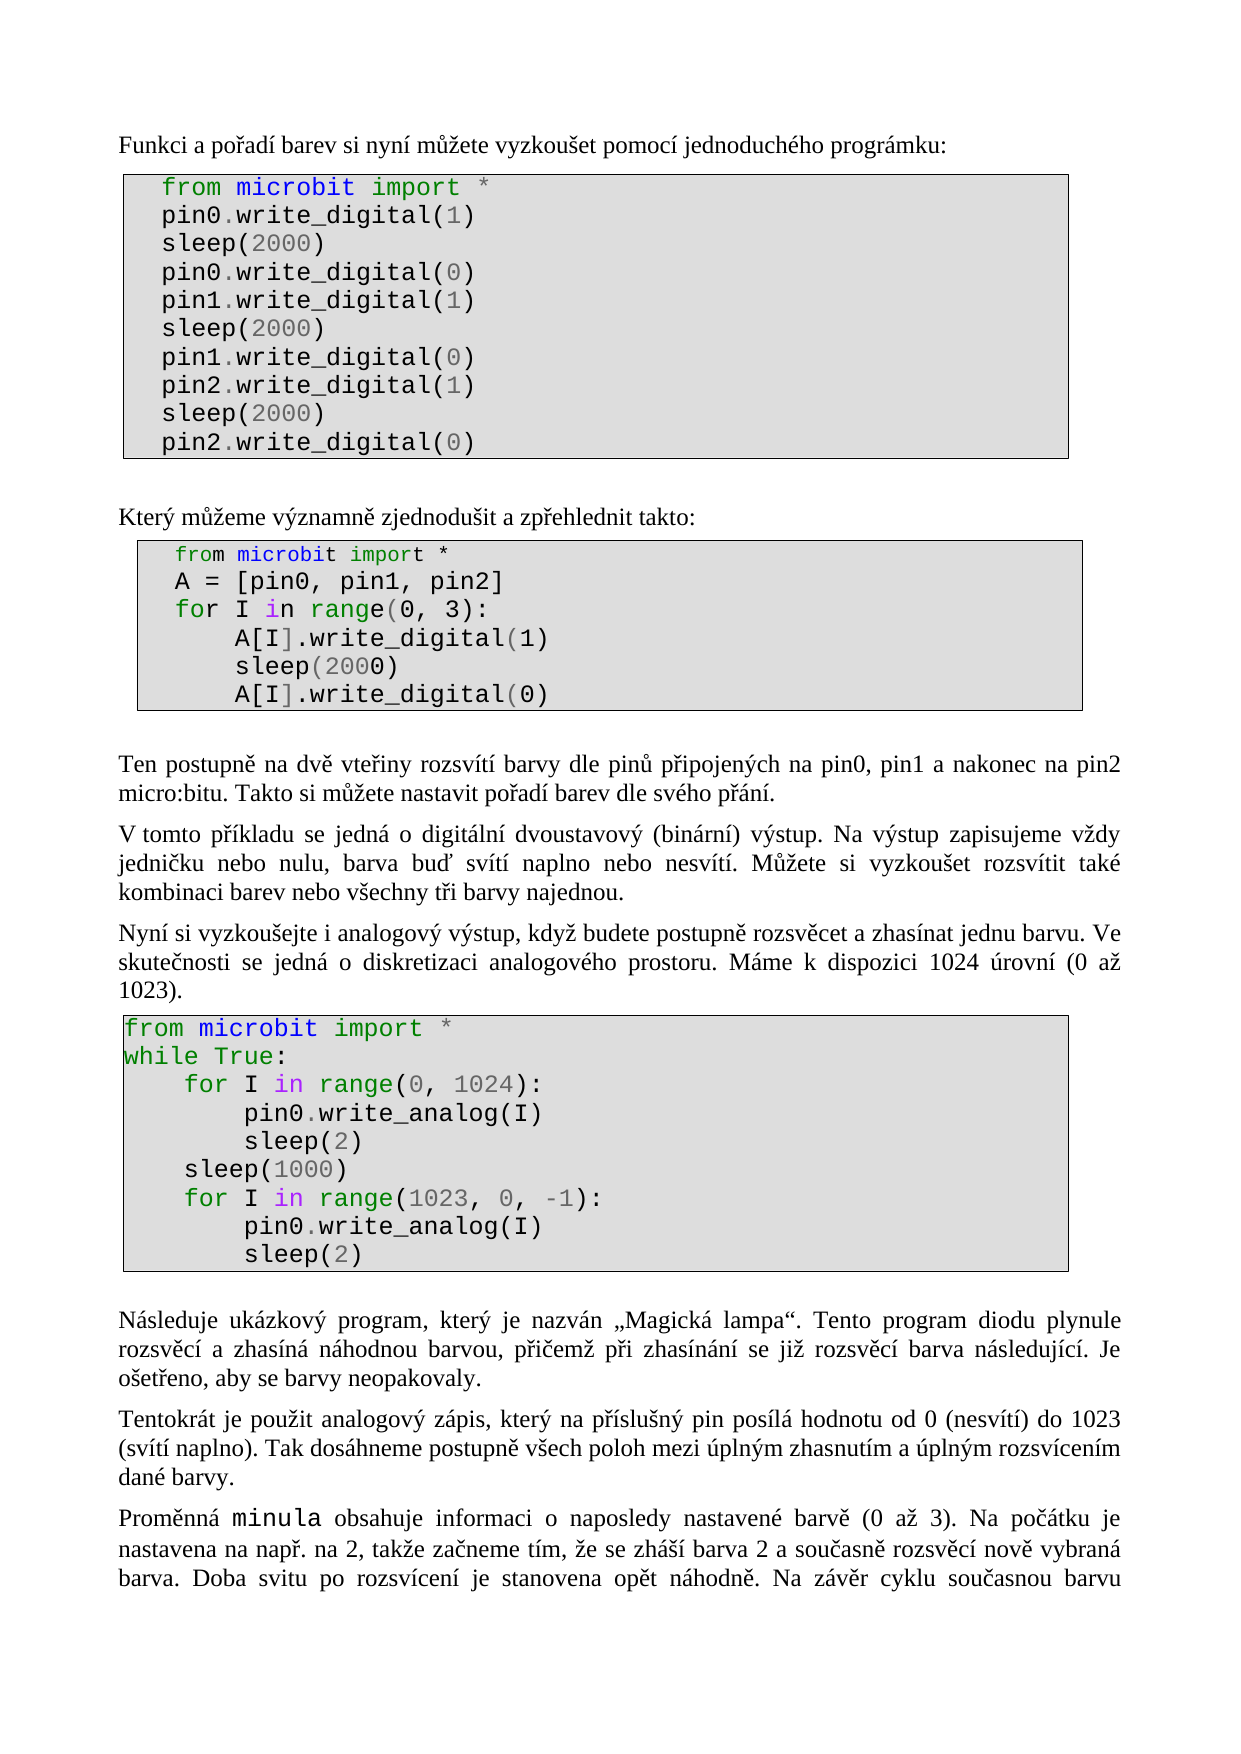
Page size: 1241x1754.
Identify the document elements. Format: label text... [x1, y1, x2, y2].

text Tentokrát je použit analogový zápis, který na příslušný pin posílá hodnotu od 0 (nesvítí) do 1023 (svítí naplno). Tak dosáhneme postupně všech poloh mezi úplným zhasnutím a úplným rozsvícením dané barvy. [118, 1404, 1122, 1491]
text Funkci a pořadí barev si nyní můžete vyzkoušet pomocí jednoduchého prográmku: [118, 131, 1122, 159]
text Ten postupně na dvě vteřiny rozsvítí barvy dle pinů připojených na pin0, pin1 a nakonec na pin2 micro:bitu. Takto si můžete nastavit pořadí barev dle svého přání. [118, 749, 1122, 807]
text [118, 1503, 1122, 1591]
text Nyní si vyzkoušejte i analogový výstup, když budete postupně rozsvěcet a zhasínat jednu barvu. Ve skutečnosti se jedná o diskretizaci analogového prostoru. Máme k dispozici 1024 úrovní (0 až 1023). [118, 918, 1122, 1004]
text Následuje ukázkový program, který je nazván „Magická lampa“. Tento program diodu plynule rozsvěcí a zhasíná náhodnou barvou, přičemž při zhasínání se již rozsvěcí barva následující. Je ošetřeno, aby se barvy neopakovaly. [118, 1306, 1122, 1392]
text V tomto příkladu se jedná o digitální dvoustavový (binární) výstup. Na výstup zapisujeme vždy jedničku nebo nulu, barva buď svítí naplno nebo nesvítí. Můžete si vyzkoušet rozsvítit také kombinaci barev nebo všechny tři barvy najednou. [118, 819, 1122, 906]
text Který můžeme významně zjednodušit a zpřehlednit takto: [118, 502, 1122, 531]
